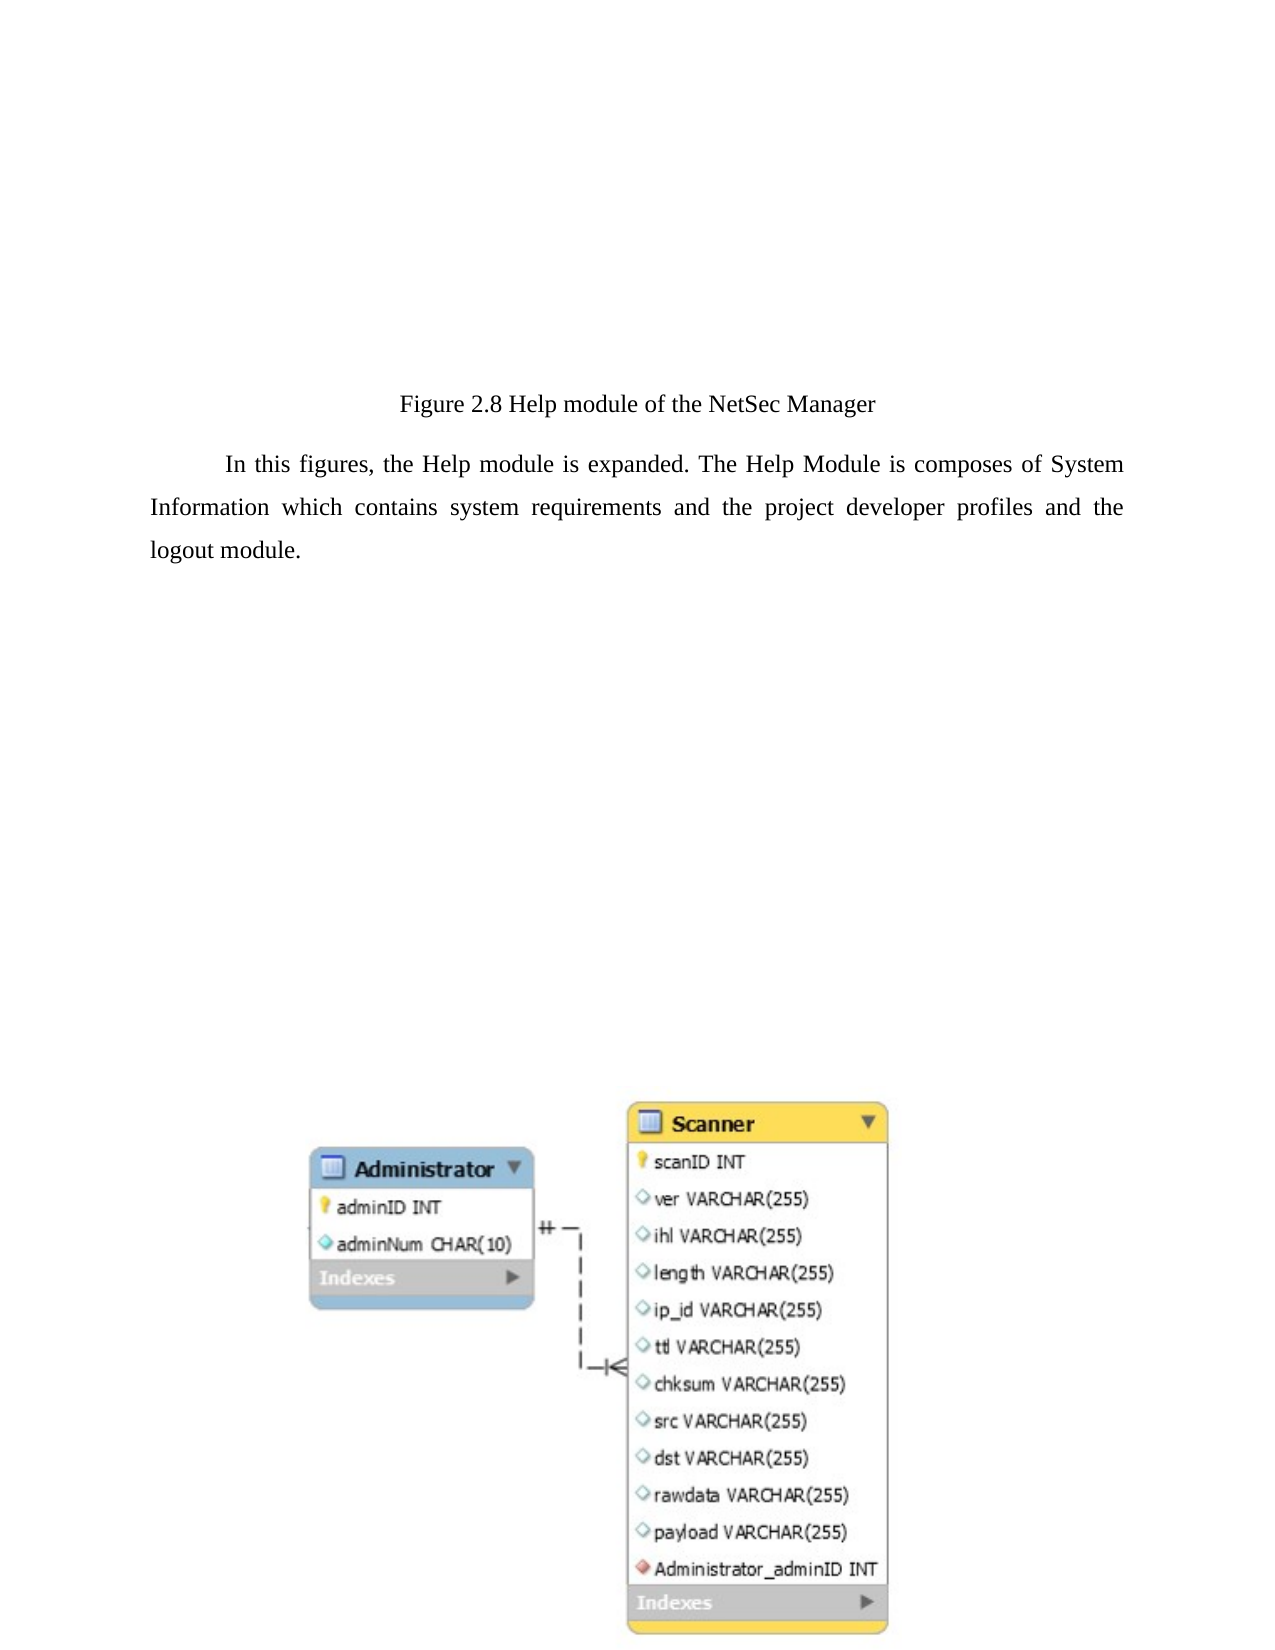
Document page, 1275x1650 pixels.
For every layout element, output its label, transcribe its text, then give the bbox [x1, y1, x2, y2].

picture [304, 1085, 904, 1650]
text Figure 2.8 Help module of the NetSec Manager [150, 389, 1125, 418]
text In this figures, the Help module is expanded. The Help Module is composes of System Information which contains system requirements and the project developer profiles and the logout module. [150, 449, 1125, 564]
